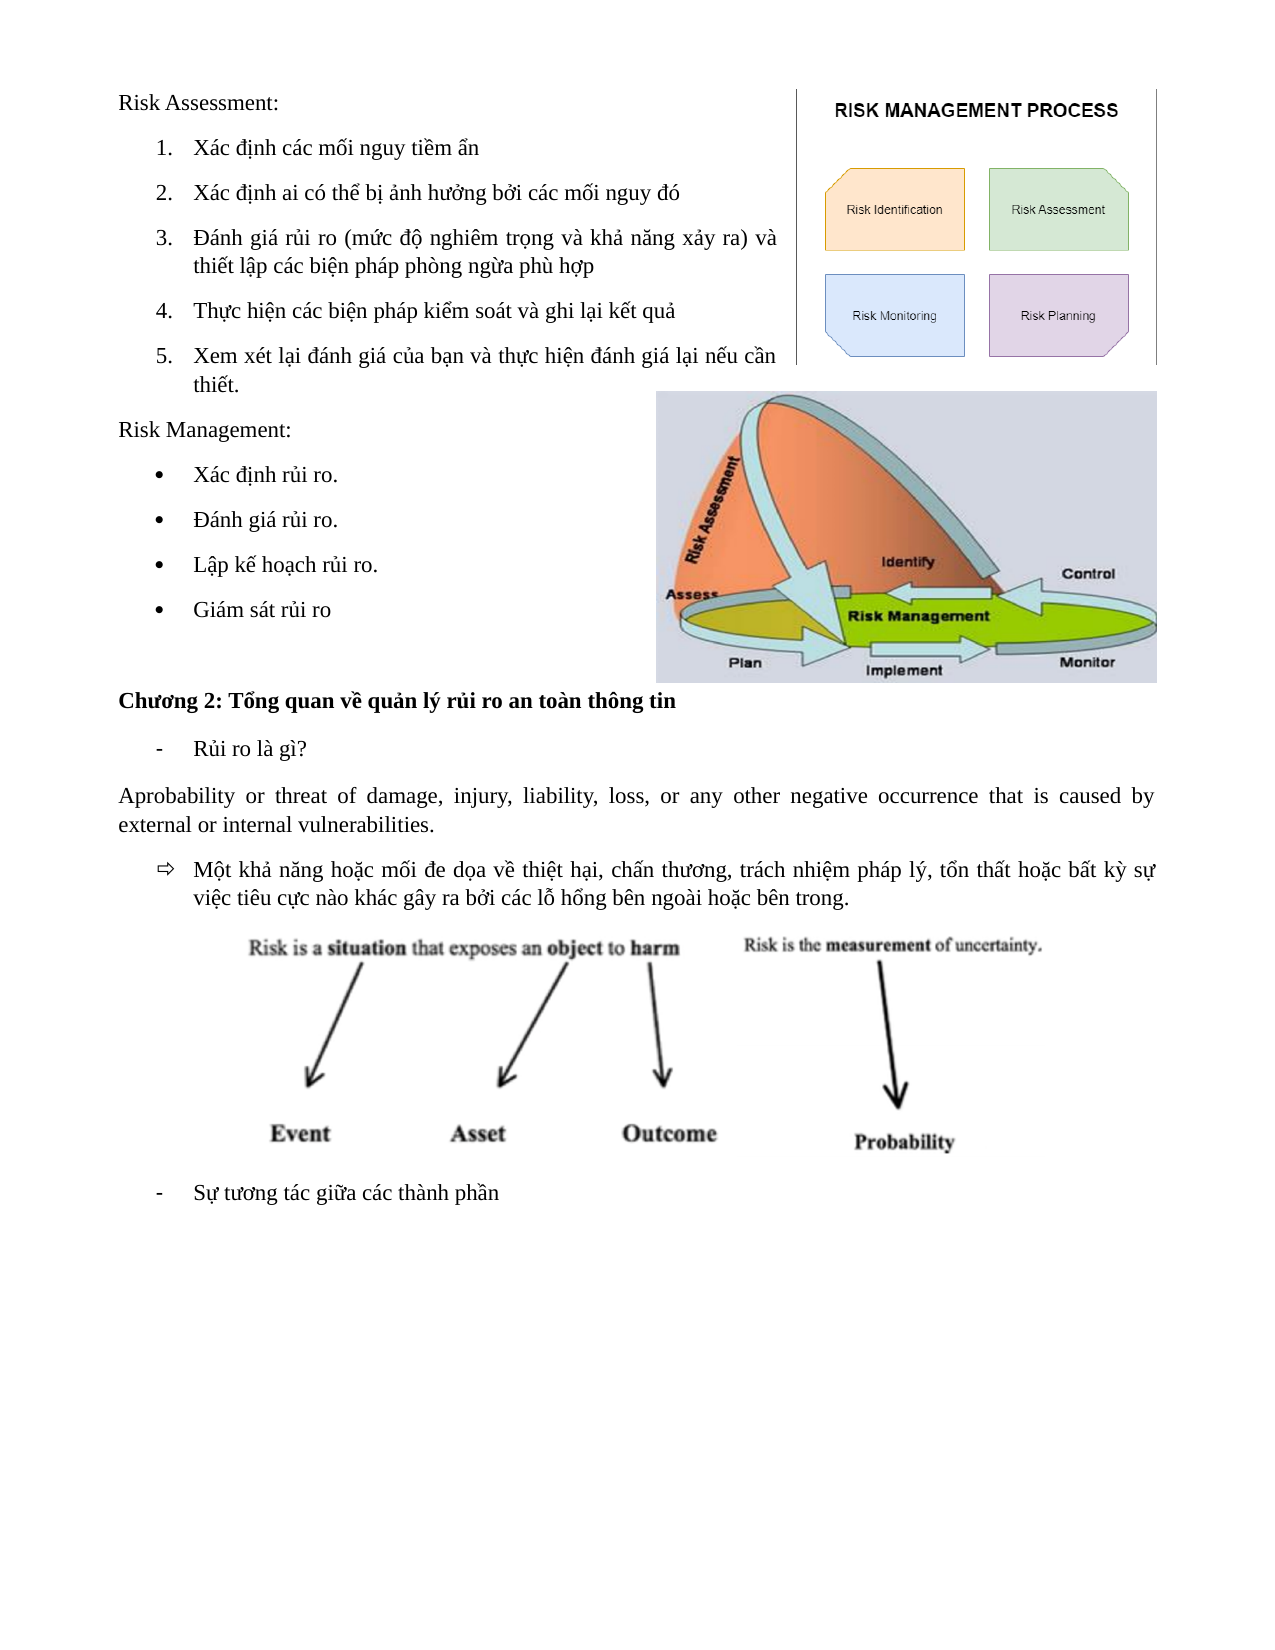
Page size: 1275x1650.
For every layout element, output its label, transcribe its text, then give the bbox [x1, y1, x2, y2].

list Sự tương tác giữa các thành phần [156, 1176, 1157, 1207]
picture [796, 89, 1157, 365]
list Đánh giá rủi ro. [156, 506, 656, 533]
picture [229, 929, 1046, 1157]
list Đánh giá rủi ro (mức độ nghiêm trọng và khả năng xảy ra) và thiết lập các biện pháp phòng ngừa phù hợp [156, 224, 796, 279]
list Xác định các mối nguy tiềm ẩn [156, 134, 796, 160]
list Giám sát rủi ro [156, 597, 656, 623]
list Rủi ro là gì? [156, 732, 1157, 763]
list Thực hiện các biện pháp kiểm soát và ghi lại kết quả [156, 297, 796, 324]
list Lập kế hoạch rủi ro. [156, 551, 656, 578]
text Aprobability or threat of damage, injury, liability, loss, or any other negative occurrence that is caused by external or internal vulnerabilities. [118, 782, 1157, 837]
list Một khả năng hoặc mối đe dọa về thiệt hại, chấn thương, trách nhiệm pháp lý, tổn thất hoặc bất kỳ sự việc tiêu cực nào khác gây ra bởi các lỗ hổng bên ngoài hoặc bên trong. [156, 856, 1157, 911]
list Xem xét lại đánh giá của bạn và thực hiện đánh giá lại nếu cần thiết. [156, 343, 1157, 397]
list Xác định rủi ro. [156, 461, 656, 488]
text Risk Assessment: [118, 89, 796, 115]
picture [656, 391, 1157, 683]
text Chương 2: Tổng quan về quản lý rủi ro an toàn thông tin [118, 687, 1157, 713]
text Risk Management: [118, 416, 656, 442]
list Xác định ai có thể bị ảnh hưởng bởi các mối nguy đó [156, 179, 796, 205]
